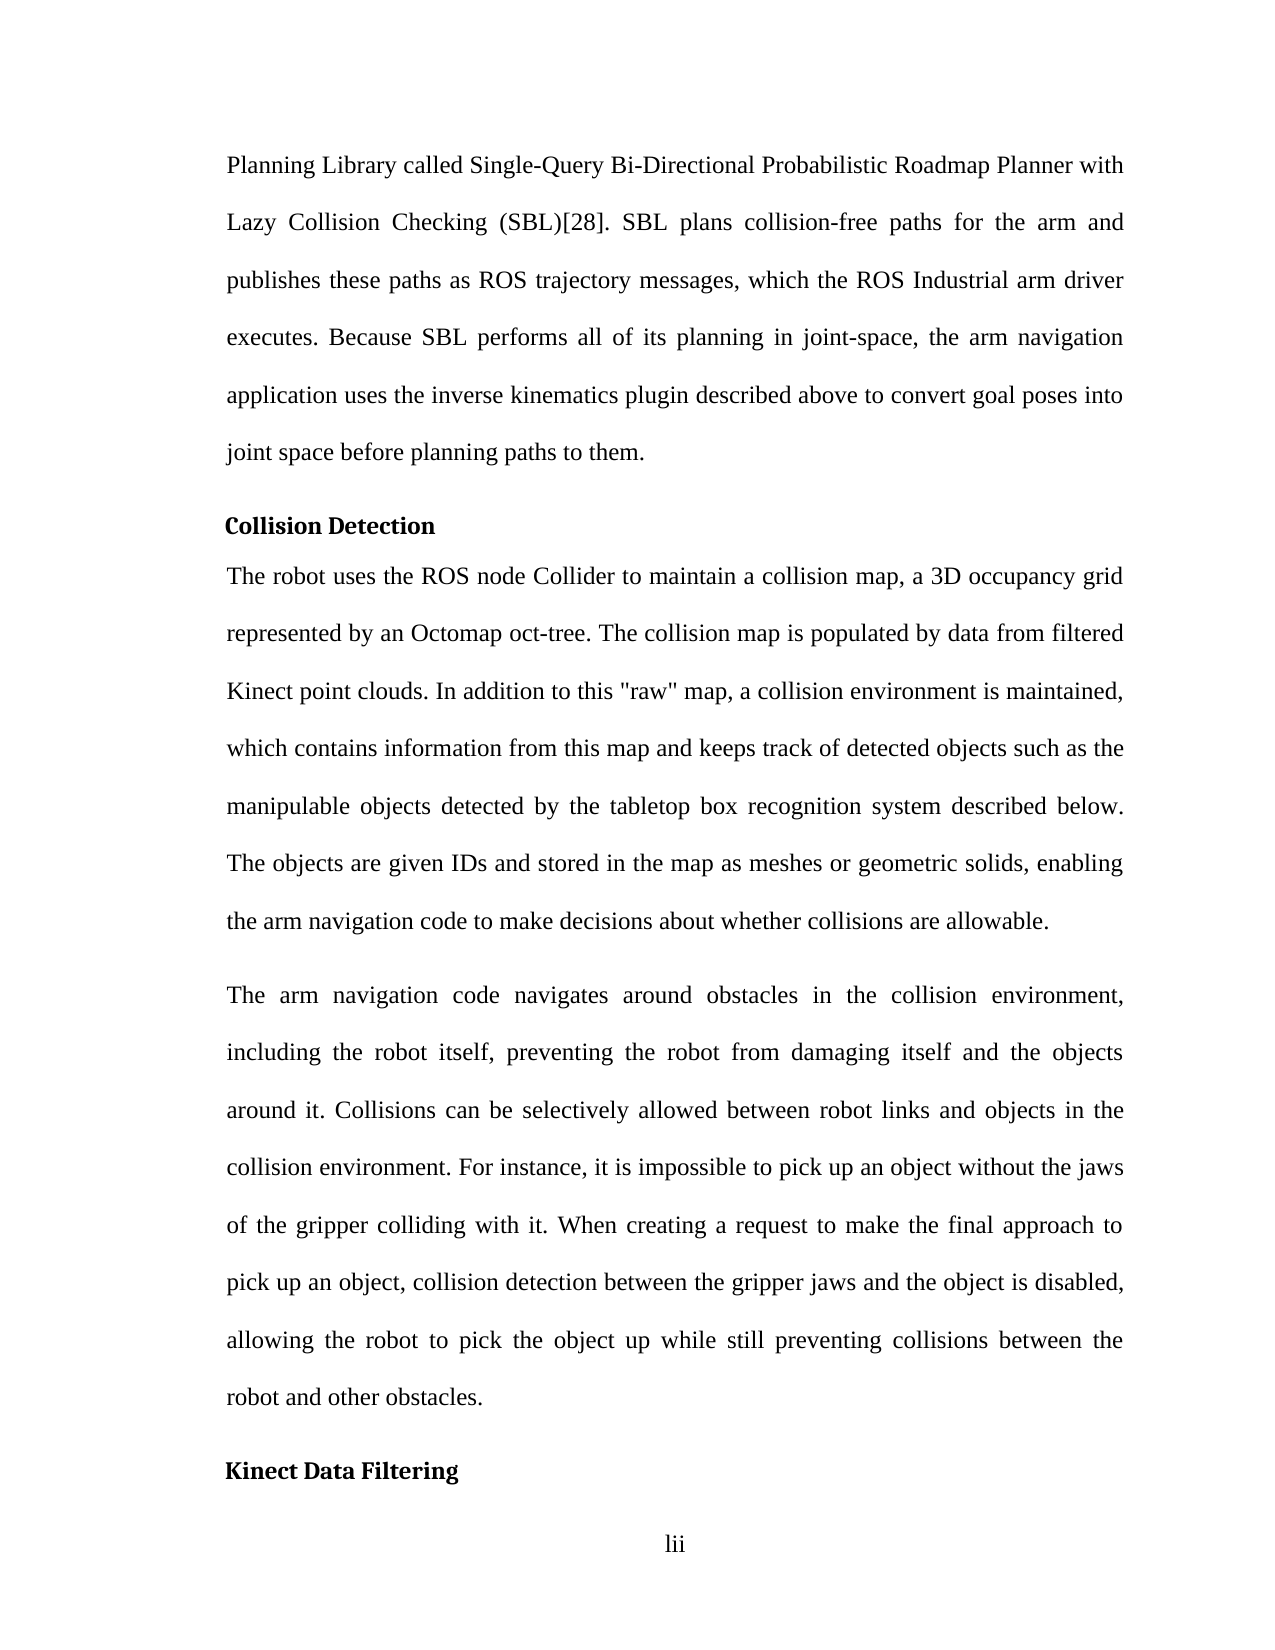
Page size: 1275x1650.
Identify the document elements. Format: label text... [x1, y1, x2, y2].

subtitle Kinect Data Filtering [225, 1457, 1125, 1485]
subtitle Collision Detection [225, 512, 1125, 540]
text The robot uses the ROS node Collider to maintain a collision map, a 3D occupancy grid represented by an Octomap oct-tree. The collision map is populated by data from filtered Kinect point clouds. In addition to this "raw" map, a collision environment is maintained, which contains information from this map and keeps track of detected objects such as the manipulable objects detected by the tabletop box recognition system described below. The objects are given IDs and stored in the map as meshes or geometric solids, enabling the arm navigation code to make decisions about whether collisions are allowable. [226, 561, 1125, 934]
text The arm navigation code navigates around obstacles in the collision environment, including the robot itself, preventing the robot from damaging itself and the objects around it. Collisions can be selectively allowed between robot links and objects in the collision environment. For instance, it is impossible to pick up an object without the jaws of the gripper colliding with it. When creating a request to make the final approach to pick up an object, collision detection between the gripper jaws and the object is disabled, allowing the robot to pick the object up while still preventing collisions between the robot and other obstacles. [226, 980, 1125, 1411]
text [226, 150, 1125, 466]
